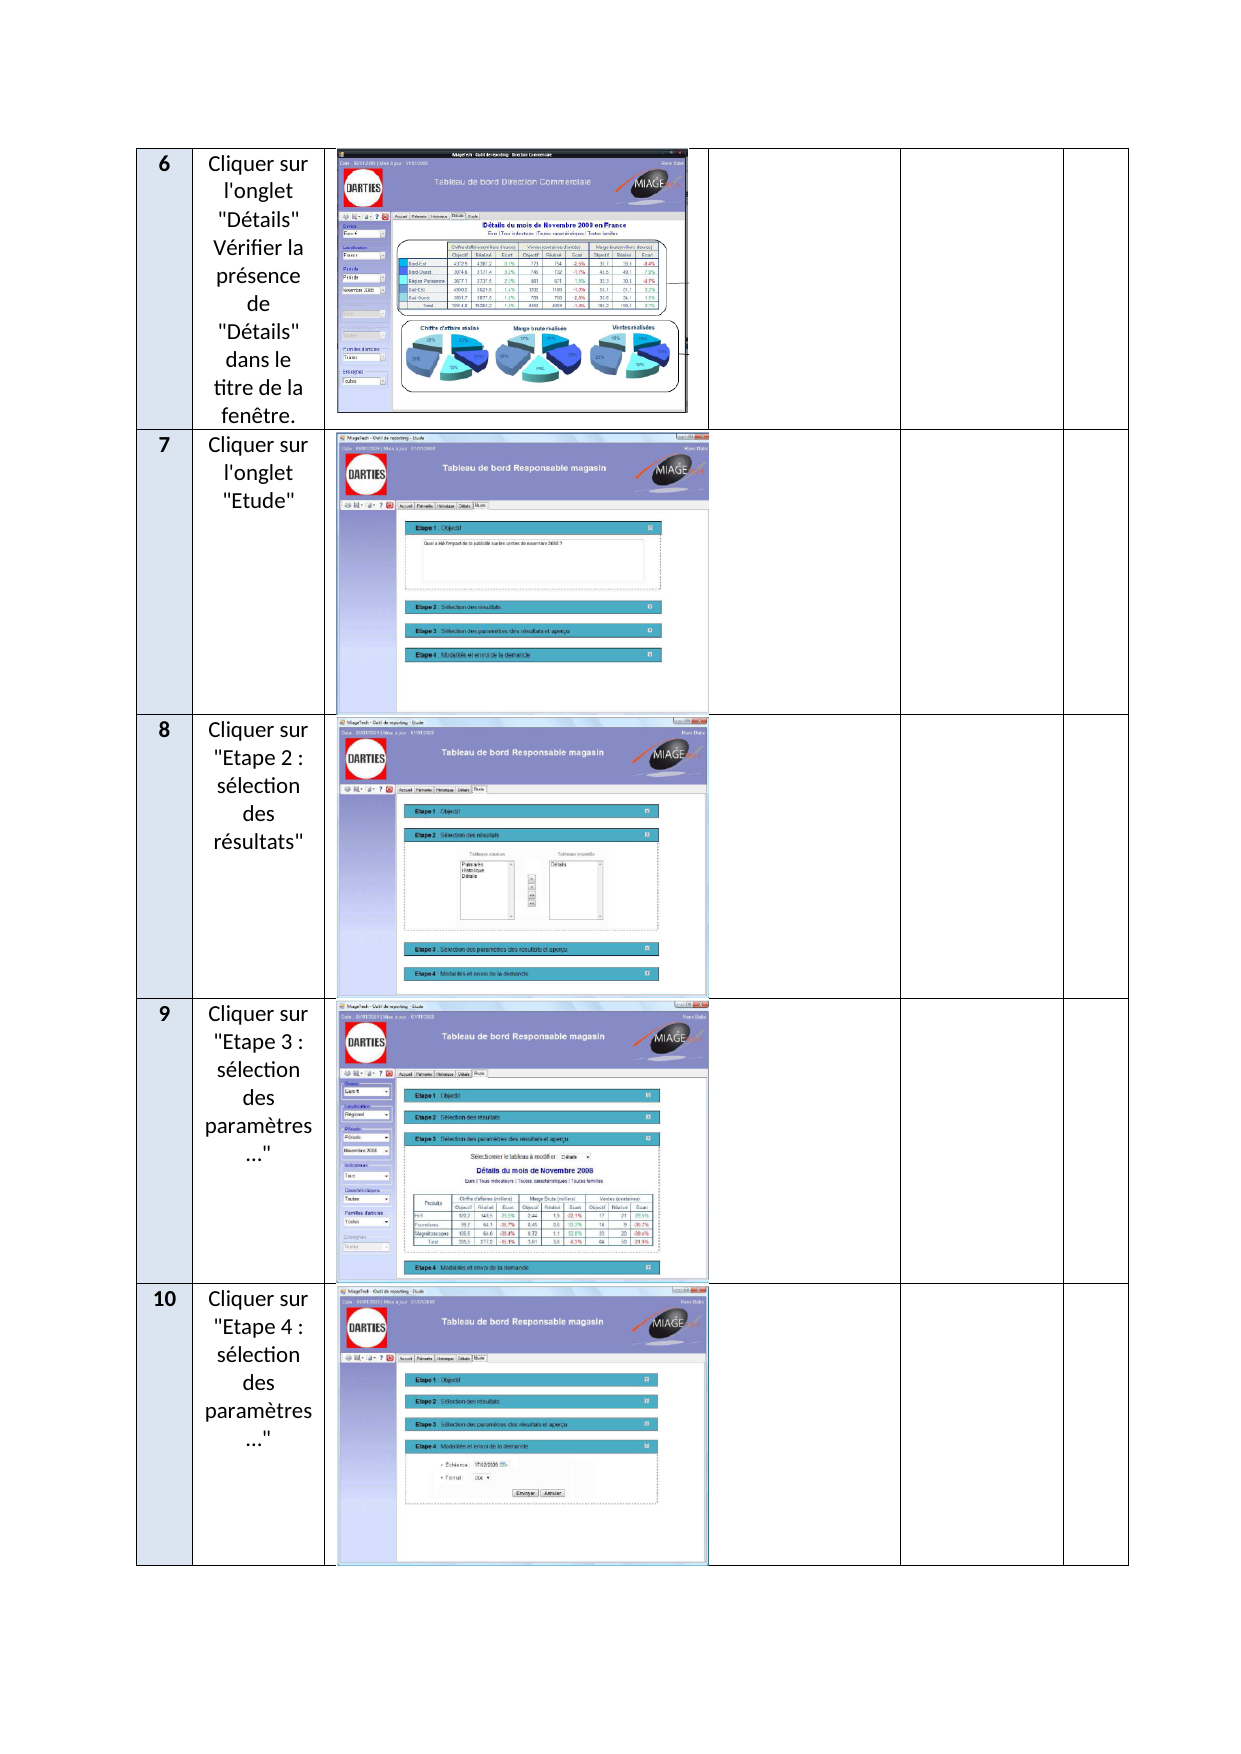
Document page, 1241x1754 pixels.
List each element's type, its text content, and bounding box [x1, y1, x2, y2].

table_cell [709, 1284, 900, 1565]
table_cell [325, 1284, 336, 1565]
table_cell Cliquer sur "Etape 3 : sélection des paramètres…" [193, 999, 324, 1283]
table_cell [325, 715, 336, 998]
table_cell [325, 430, 336, 714]
table_cell 10 [137, 1284, 192, 1565]
picture [336, 148, 690, 414]
table_cell [901, 999, 1063, 1283]
table_cell [901, 715, 1063, 998]
table_cell [1064, 1284, 1128, 1565]
table_cell Cliquer sur l'onglet "Etude" [193, 430, 324, 714]
table_cell 6 [137, 149, 192, 429]
table_cell [1064, 430, 1128, 714]
table_cell Cliquer sur l'onglet "Détails" Vérifier la présence de "Détails" dans le titre de la fenêtre. [193, 149, 324, 429]
table_cell [901, 1284, 1063, 1565]
picture [336, 430, 709, 1566]
table_cell [709, 715, 900, 998]
table_cell [1064, 715, 1128, 998]
table_cell [709, 430, 900, 714]
table_cell Cliquer sur "Etape 4 : sélection des paramètres…" [193, 1284, 324, 1565]
table_cell 8 [137, 715, 192, 998]
table_cell [901, 430, 1063, 714]
table_cell 9 [137, 999, 192, 1283]
table_cell [325, 149, 708, 429]
table_cell [709, 149, 900, 429]
table_cell [1064, 149, 1128, 429]
table_cell Cliquer sur "Etape 2 : sélection des résultats" [193, 715, 324, 998]
table_cell [901, 149, 1063, 429]
table_cell [1064, 999, 1128, 1283]
table_cell 7 [137, 430, 192, 714]
table_cell [709, 999, 900, 1283]
table_cell [325, 999, 336, 1283]
